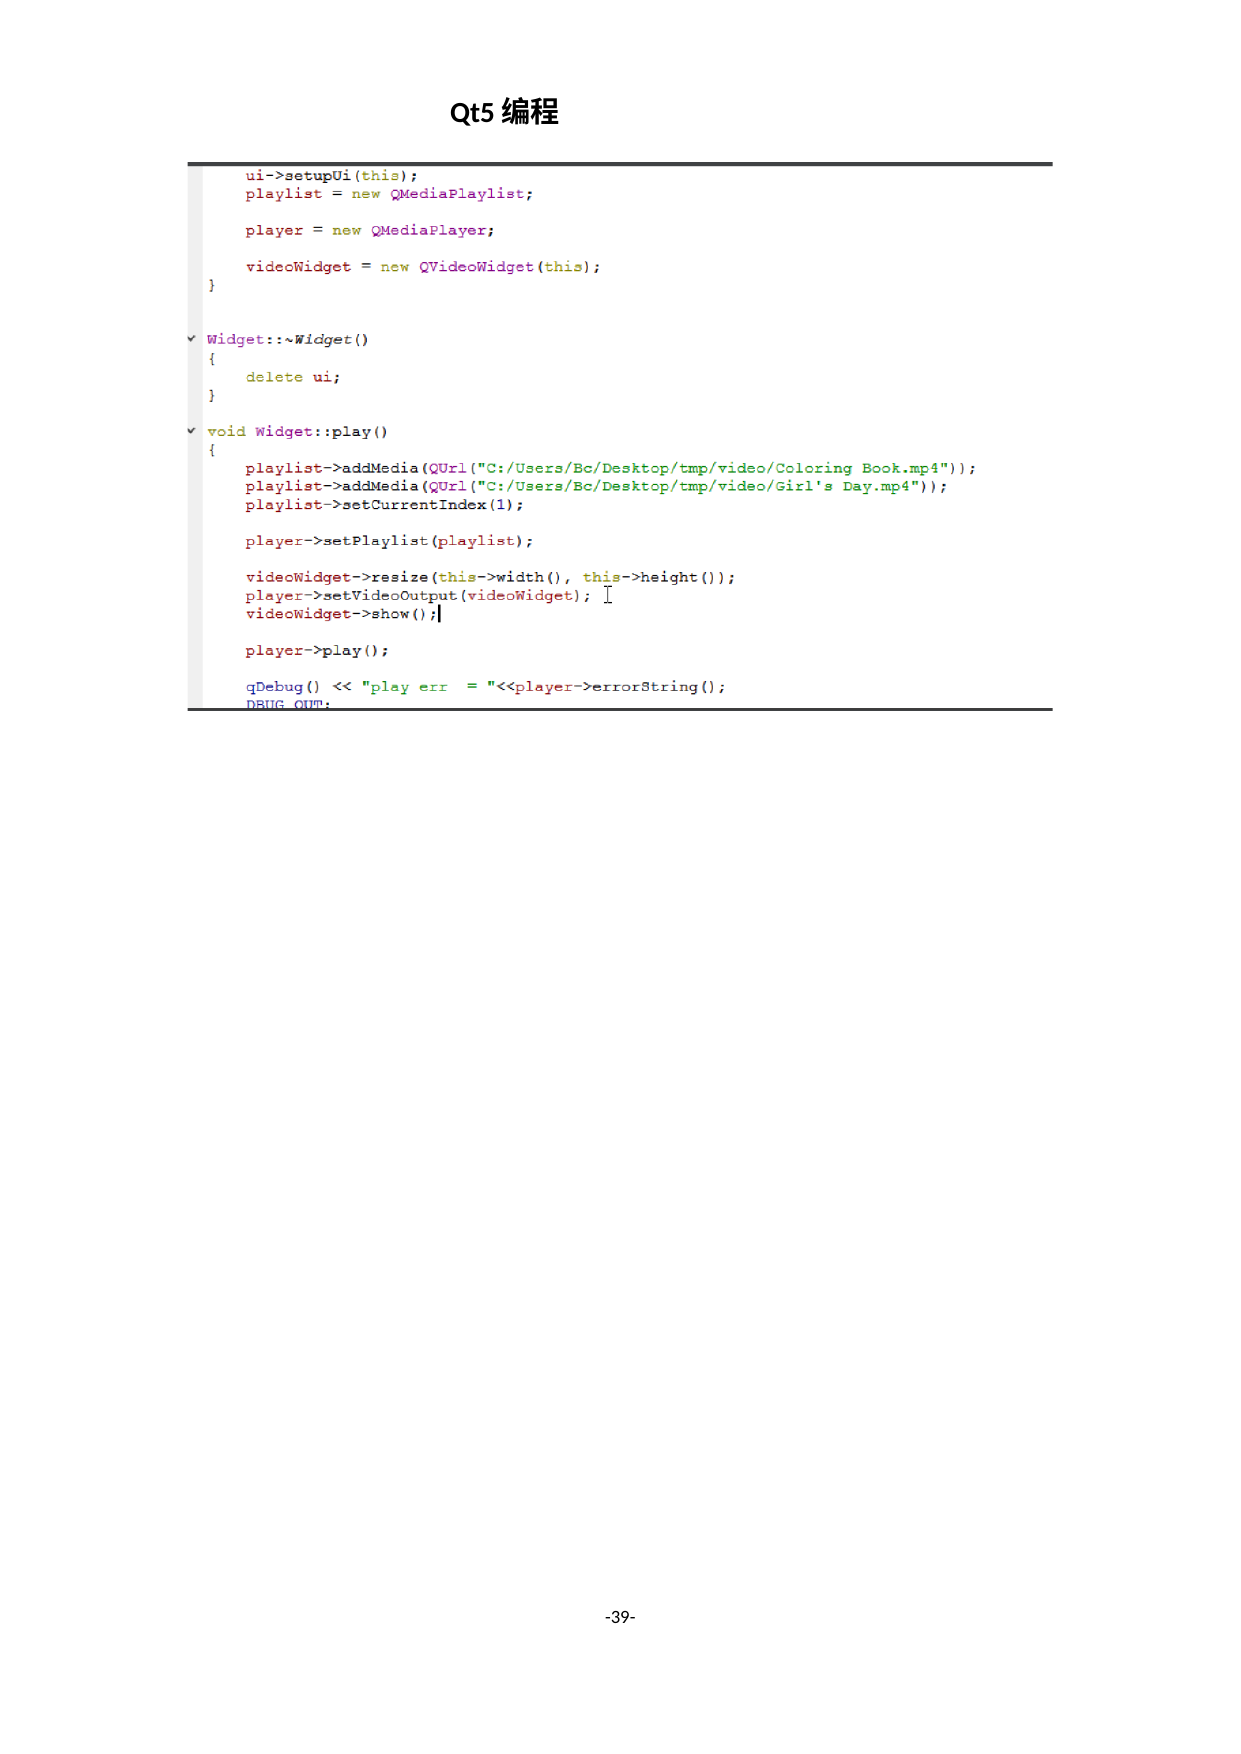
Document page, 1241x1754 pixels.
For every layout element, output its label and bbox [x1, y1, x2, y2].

picture [187, 162, 1053, 711]
